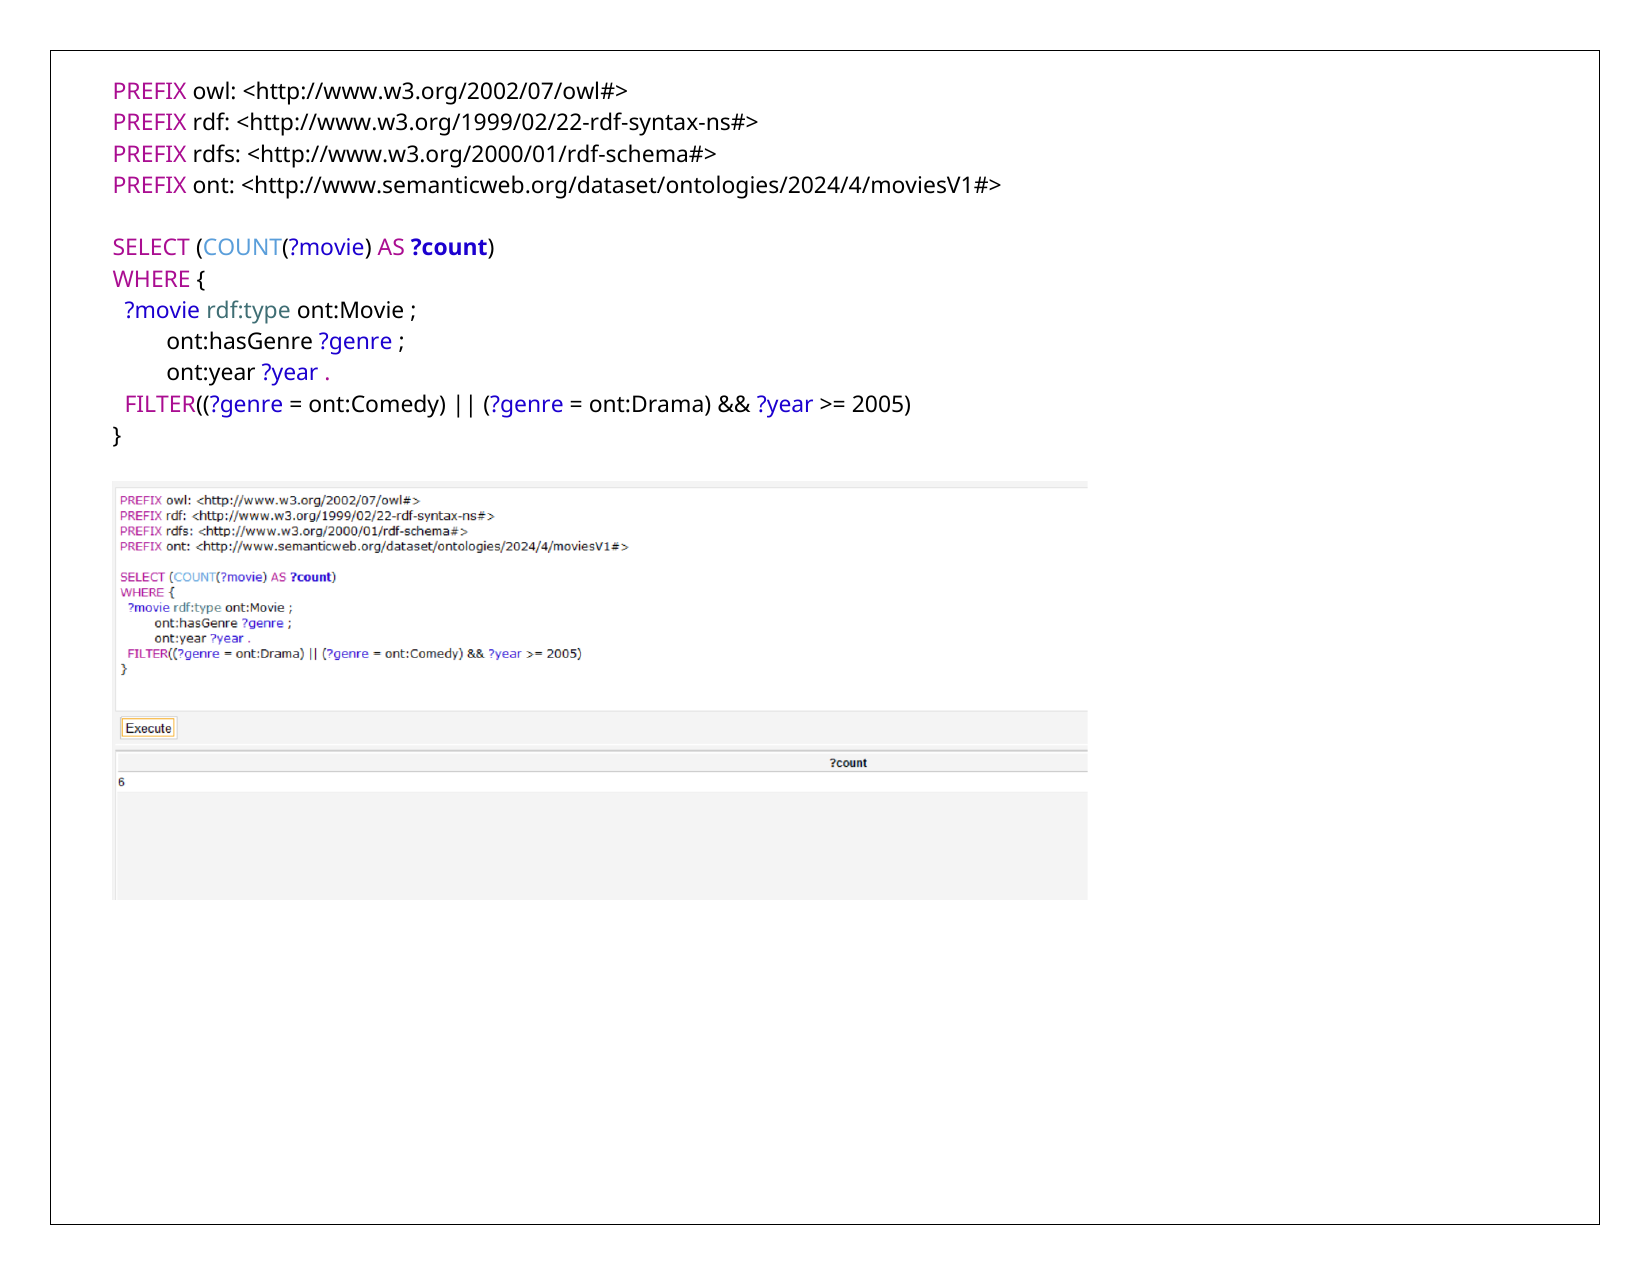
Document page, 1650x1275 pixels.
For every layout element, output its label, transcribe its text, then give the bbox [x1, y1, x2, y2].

text WHERE { [112, 262, 1575, 294]
text PREFIX ont: <http://www.semanticweb.org/dataset/ontologies/2024/4/moviesV1#> [112, 169, 1575, 200]
text FILTER((?genre = ont:Comedy) || (?genre = ont:Drama) && ?year >= 2005) [112, 387, 1575, 419]
text ont:hasGenre ?genre ; [112, 325, 1575, 356]
text PREFIX rdf: <http://www.w3.org/1999/02/22-rdf-syntax-ns#> [112, 106, 1575, 137]
picture [112, 481, 1088, 900]
text PREFIX owl: <http://www.w3.org/2002/07/owl#> [112, 75, 1575, 106]
text PREFIX rdfs: <http://www.w3.org/2000/01/rdf-schema#> [112, 137, 1575, 169]
text } [112, 419, 1575, 450]
text ont:year ?year . [112, 356, 1575, 387]
text ?movie rdf:type ont:Movie ; [112, 294, 1575, 325]
text SELECT (COUNT(?movie) AS ?count) [112, 231, 1575, 262]
